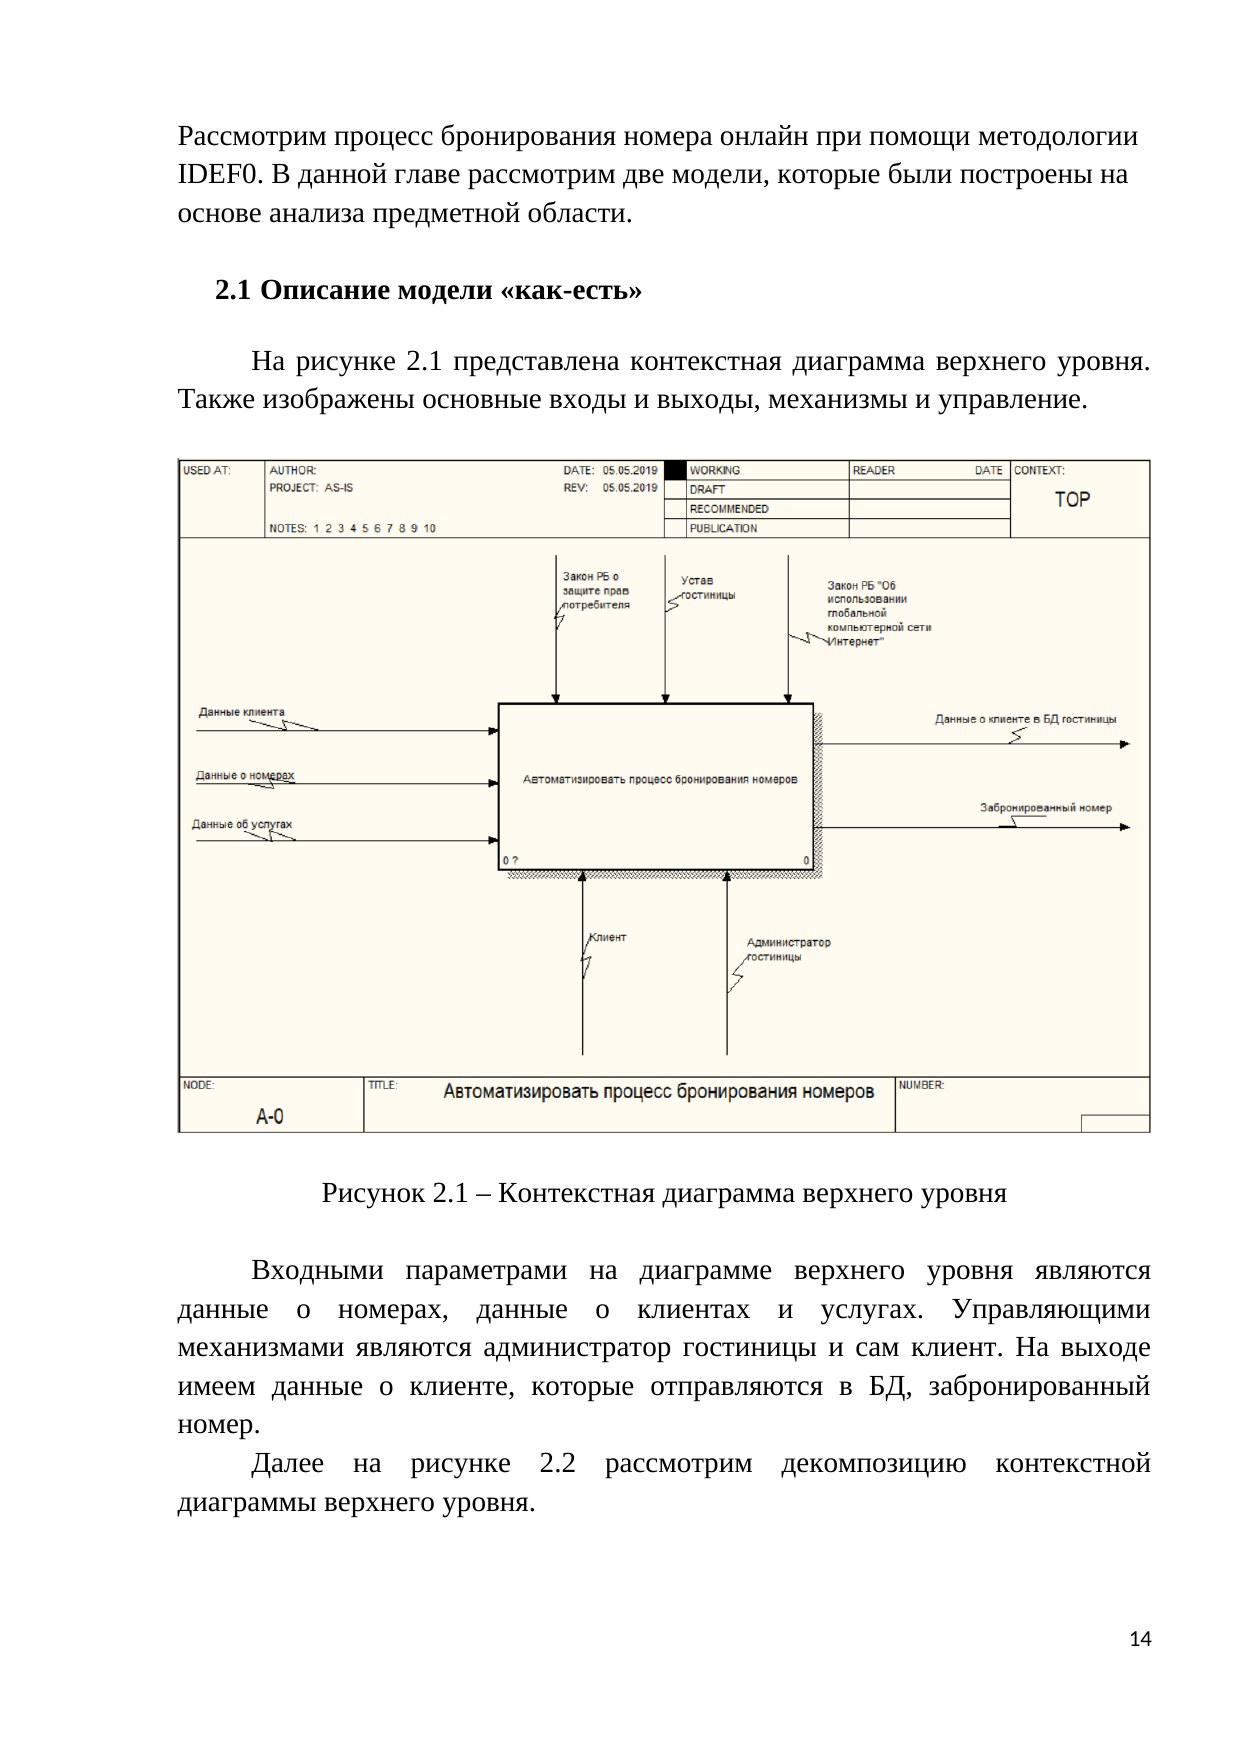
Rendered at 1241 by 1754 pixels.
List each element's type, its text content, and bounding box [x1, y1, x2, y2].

text Рассмотрим процесс бронирования номера онлайн при помощи методологии IDEF0. В данной главе рассмотрим две модели, которые были построены на основе анализа предметной области. [177, 118, 1152, 229]
picture [177, 458, 1152, 1133]
text На рисунке 2.1 представлена контекстная диаграмма верхнего уровня. Также изображены основные входы и выходы, механизмы и управление. [177, 343, 1152, 415]
text Далее на рисунке 2.2 рассмотрим декомпозицию контекстной диаграммы верхнего уровня. [177, 1445, 1152, 1517]
text Входными параметрами на диаграмме верхнего уровня являются данные о номерах, данные о клиентах и услугах. Управляющими механизмами являются администратор гостиницы и сам клиент. На выходе имеем данные о клиенте, которые отправляются в БД, забронированный номер. [177, 1252, 1152, 1440]
subtitle Описание модели «как-есть» [215, 272, 1152, 306]
text Рисунок 2.1 – Контекстная диаграмма верхнего уровня [177, 1175, 1152, 1209]
